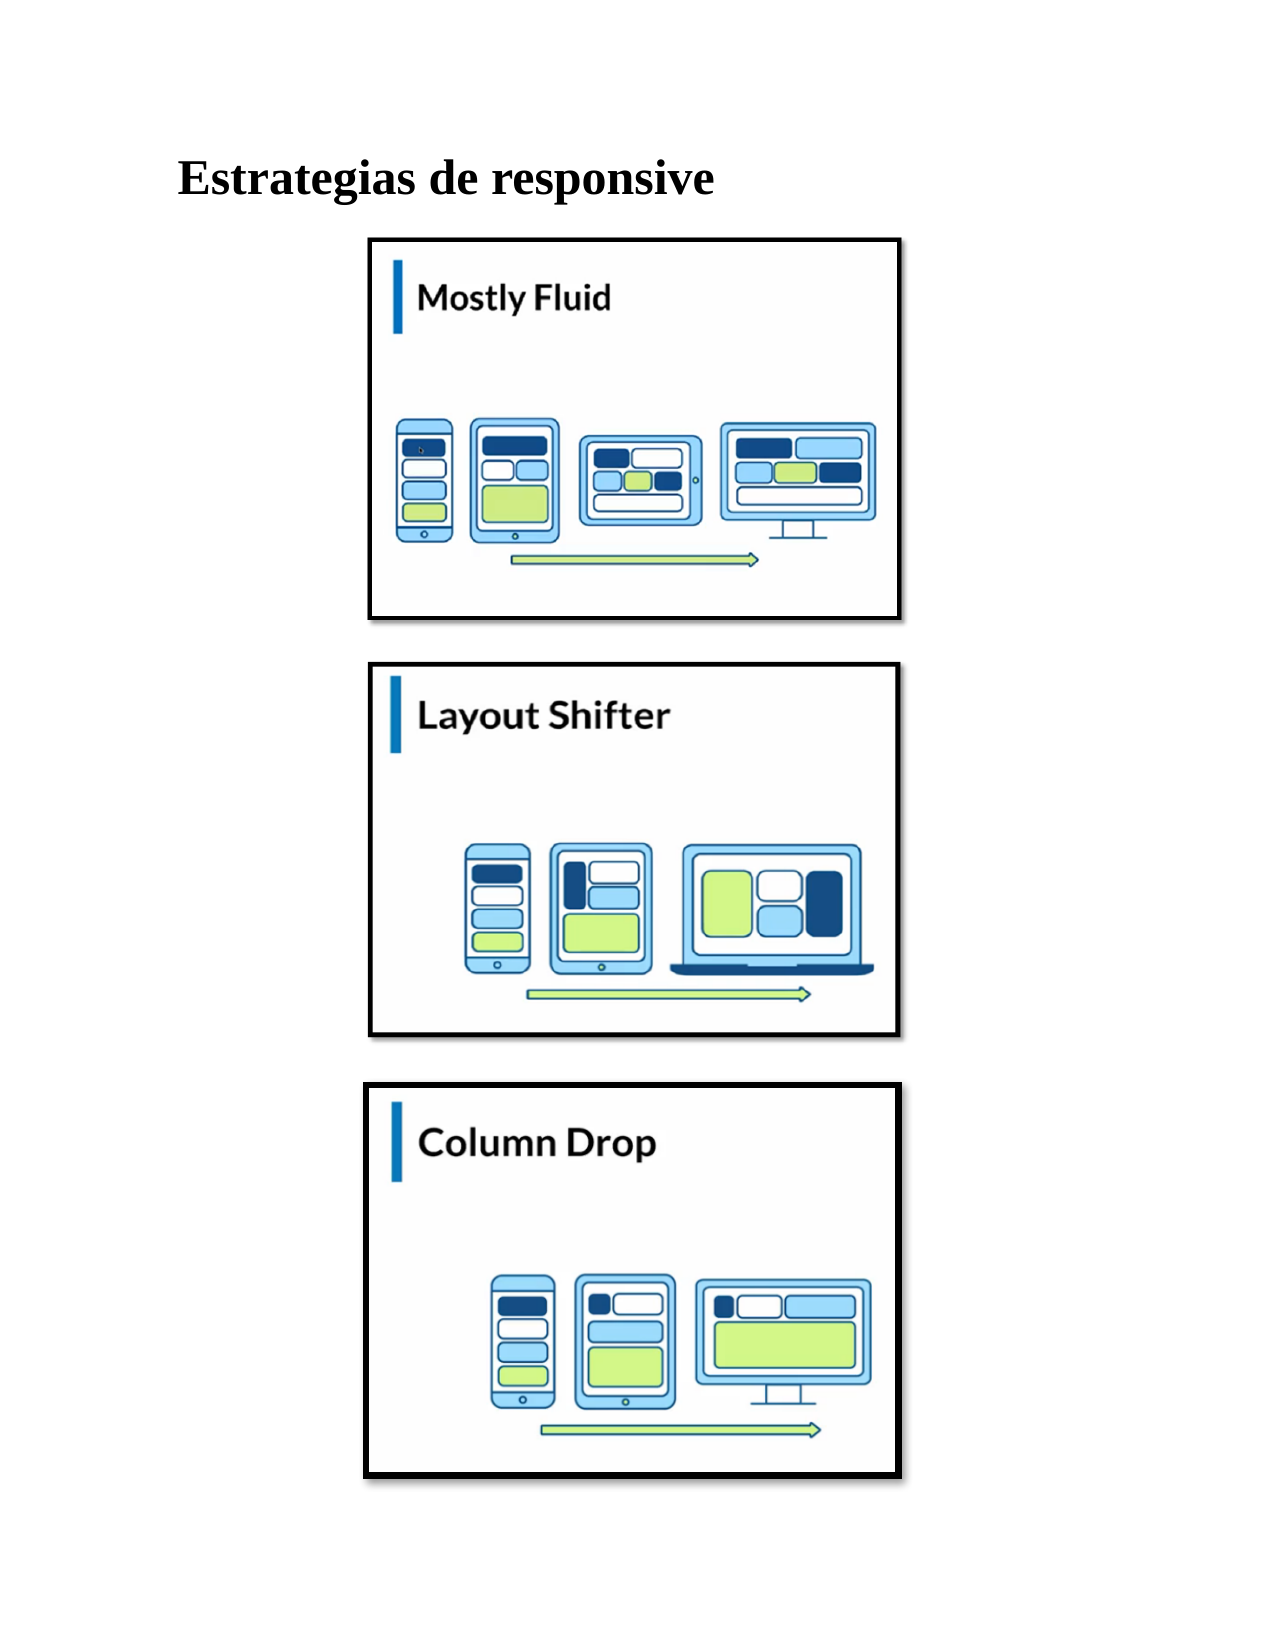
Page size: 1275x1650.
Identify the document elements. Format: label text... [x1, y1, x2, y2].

picture [364, 658, 911, 1047]
picture [369, 1088, 895, 1472]
picture [364, 234, 911, 630]
subtitle Estrategias de responsive [177, 148, 1098, 205]
